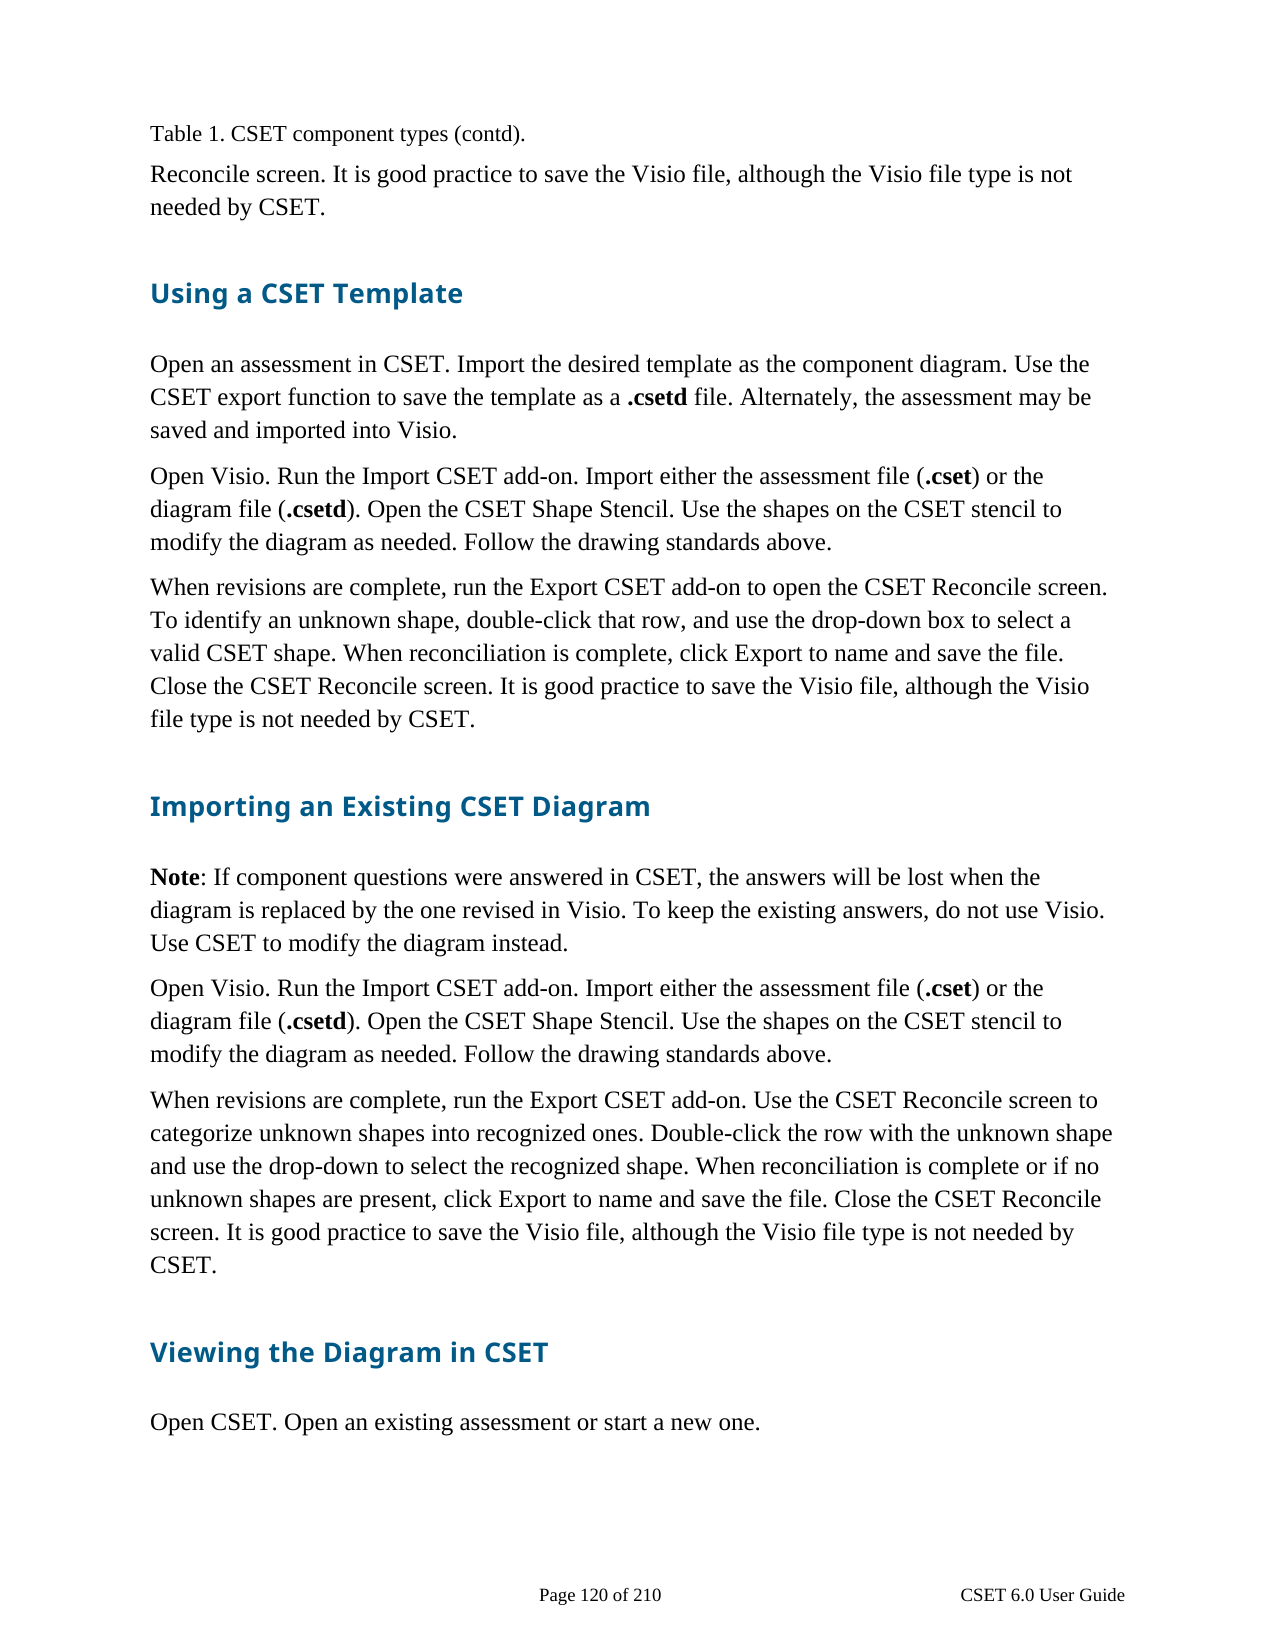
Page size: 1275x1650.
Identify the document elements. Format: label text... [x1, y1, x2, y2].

text Open Visio. Run the Import CSET add-on. Import either the assessment file (.cset) or the diagram file (.csetd). Open the CSET Shape Stencil. Use the shapes on the CSET stencil to modify the diagram as needed. Follow the drawing standards above. [150, 461, 1125, 556]
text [150, 159, 1125, 221]
text Open CSET. Open an existing assessment or start a new one. [150, 1407, 1125, 1436]
text Open Visio. Run the Import CSET add-on. Import either the assessment file (.cset) or the diagram file (.csetd). Open the CSET Shape Stencil. Use the shapes on the CSET stencil to modify the diagram as needed. Follow the drawing standards above. [150, 973, 1125, 1068]
subtitle Importing an Existing CSET Diagram [150, 787, 1125, 824]
text When revisions are complete, run the Export CSET add-on. Use the CSET Reconcile screen to categorize unknown shapes into recognized ones. Double-click the row with the unknown shape and use the drop-down to select the recognized shape. When reconciliation is complete or if no unknown shapes are present, click Export to name and save the file. Close the CSET Reconcile screen. It is good practice to save the Visio file, although the Visio file type is not needed by CSET. [150, 1085, 1125, 1279]
text When revisions are complete, run the Export CSET add-on to open the CSET Reconcile screen. To identify an unknown shape, double-click that row, and use the drop-down box to select a valid CSET shape. When reconciliation is complete, click Export to name and save the file. Close the CSET Reconcile screen. It is good practice to save the Visio file, although the Visio file type is not needed by CSET. [150, 572, 1125, 733]
subtitle Viewing the Diagram in CSET [150, 1333, 1125, 1370]
text Open an assessment in CSET. Import the desired template as the component diagram. Use the CSET export function to save the template as a .csetd file. Alternately, the assessment may be saved and imported into Visio. [150, 349, 1125, 444]
text Note: If component questions were answered in CSET, the answers will be lost when the diagram is replaced by the one revised in Visio. To keep the existing answers, do not use Visio. Use CSET to modify the diagram instead. [150, 862, 1125, 957]
subtitle Using a CSET Template [150, 275, 1125, 312]
